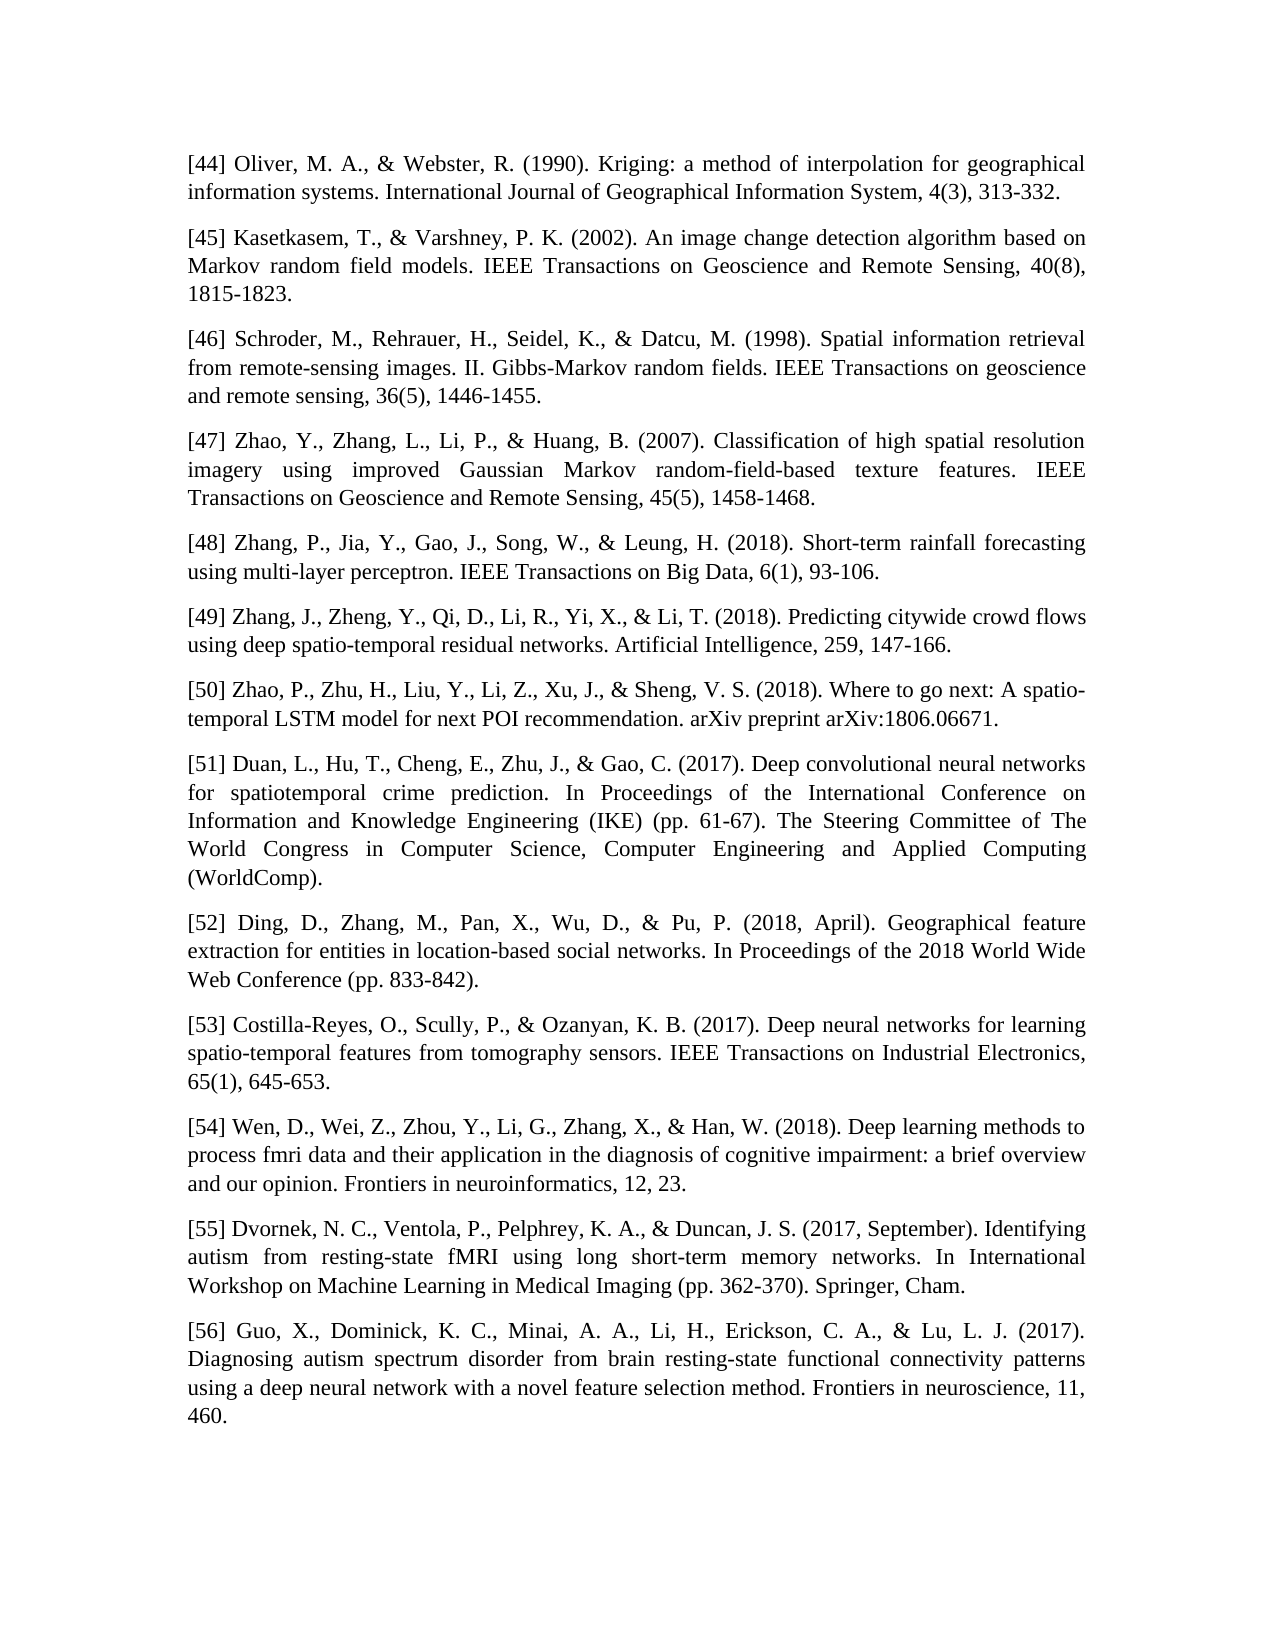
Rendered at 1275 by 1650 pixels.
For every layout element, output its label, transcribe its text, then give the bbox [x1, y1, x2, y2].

text [52] Ding, D., Zhang, M., Pan, X., Wu, D., & Pu, P. (2018, April). Geographical feature extraction for entities in location-based social networks. In Proceedings of the 2018 World Wide Web Conference (pp. 833-842). [187, 909, 1087, 992]
text [53] Costilla-Reyes, O., Scully, P., & Ozanyan, K. B. (2017). Deep neural networks for learning spatio-temporal features from tomography sensors. IEEE Transactions on Industrial Electronics, 65(1), 645-653. [187, 1011, 1087, 1094]
text [44] Oliver, M. A., & Webster, R. (1990). Kriging: a method of interpolation for geographical information systems. International Journal of Geographical Information System, 4(3), 313-332. [187, 150, 1087, 205]
text [45] Kasetkasem, T., & Varshney, P. K. (2002). An image change detection algorithm based on Markov random field models. IEEE Transactions on Geoscience and Remote Sensing, 40(8), 1815-1823. [187, 223, 1087, 307]
text [50] Zhao, P., Zhu, H., Liu, Y., Li, Z., Xu, J., & Sheng, V. S. (2018). Where to go next: A spatio-temporal LSTM model for next POI recommendation. arXiv preprint arXiv:1806.06671. [187, 677, 1087, 731]
text [47] Zhao, Y., Zhang, L., Li, P., & Huang, B. (2007). Classification of high spatial resolution imagery using improved Gaussian Markov random-field-based texture features. IEEE Transactions on Geoscience and Remote Sensing, 45(5), 1458-1468. [187, 427, 1087, 511]
text [46] Schroder, M., Rehrauer, H., Seidel, K., & Datcu, M. (1998). Spatial information retrieval from remote-sensing images. II. Gibbs-Markov random fields. IEEE Transactions on geoscience and remote sensing, 36(5), 1446-1455. [187, 326, 1087, 409]
text [48] Zhang, P., Jia, Y., Gao, J., Song, W., & Leung, H. (2018). Short-term rainfall forecasting using multi-layer perceptron. IEEE Transactions on Big Data, 6(1), 93-106. [187, 529, 1087, 584]
text [51] Duan, L., Hu, T., Cheng, E., Zhu, J., & Gao, C. (2017). Deep convolutional neural networks for spatiotemporal crime prediction. In Proceedings of the International Conference on Information and Knowledge Engineering (IKE) (pp. 61-67). The Steering Committee of The World Congress in Computer Science, Computer Engineering and Applied Computing (WorldComp). [187, 750, 1087, 890]
text [54] Wen, D., Wei, Z., Zhou, Y., Li, G., Zhang, X., & Han, W. (2018). Deep learning methods to process fmri data and their application in the diagnosis of cognitive impairment: a brief overview and our opinion. Frontiers in neuroinformatics, 12, 23. [187, 1113, 1087, 1196]
text [56] Guo, X., Dominick, K. C., Minai, A. A., Li, H., Erickson, C. A., & Lu, L. J. (2017). Diagnosing autism spectrum disorder from brain resting-state functional connectivity patterns using a deep neural network with a novel feature selection method. Frontiers in neuroscience, 11, 460. [187, 1317, 1087, 1428]
text [49] Zhang, J., Zheng, Y., Qi, D., Li, R., Yi, X., & Li, T. (2018). Predicting citywide crowd flows using deep spatio-temporal residual networks. Artificial Intelligence, 259, 147-166. [187, 603, 1087, 658]
text [55] Dvornek, N. C., Ventola, P., Pelphrey, K. A., & Duncan, J. S. (2017, September). Identifying autism from resting-state fMRI using long short-term memory networks. In International Workshop on Machine Learning in Medical Imaging (pp. 362-370). Springer, Cham. [187, 1215, 1087, 1298]
